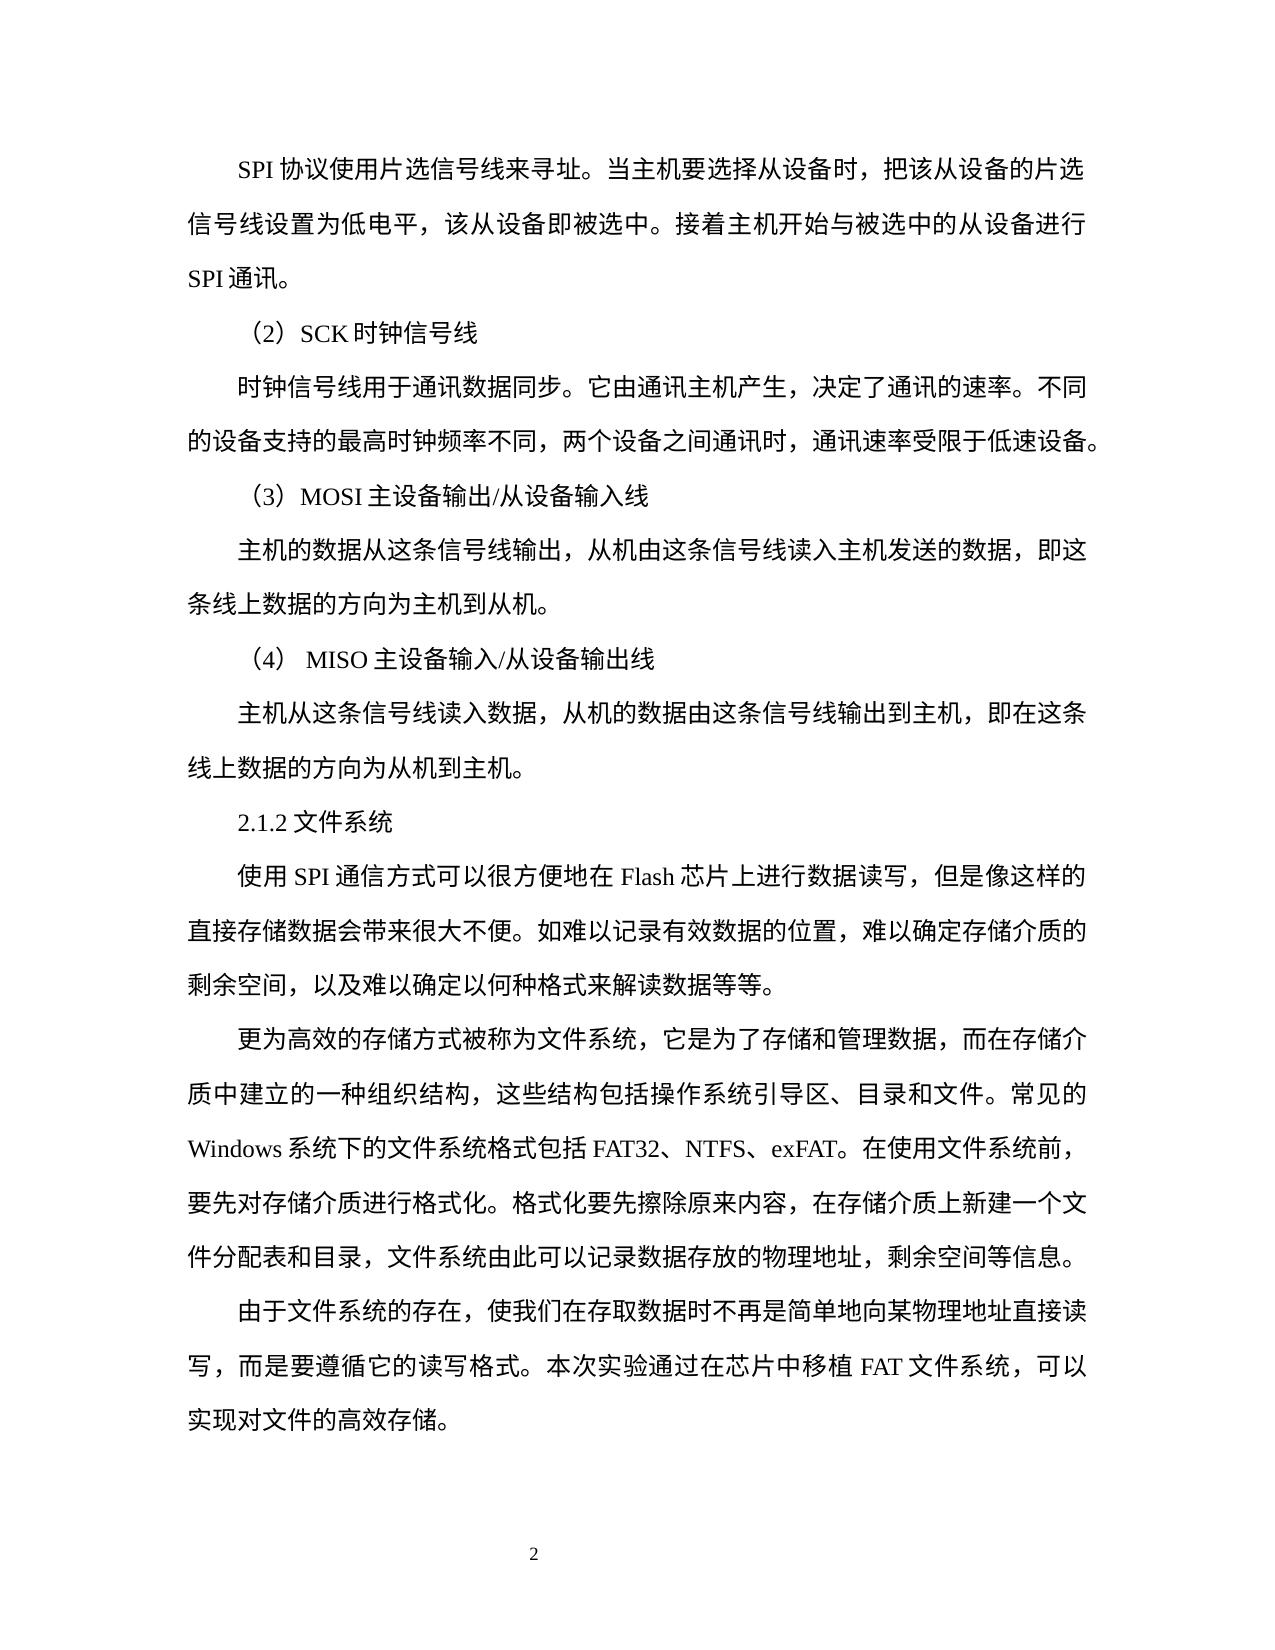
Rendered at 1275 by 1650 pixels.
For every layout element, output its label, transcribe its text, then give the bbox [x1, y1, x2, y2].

text SPI协议使用片选信号线来寻址。当主机要选择从设备时，把该从设备的片选信号线设置为低电平，该从设备即被选中。接着主机开始与被选中的从设备进行SPI通讯。 [187, 150, 1087, 295]
text 主机从这条信号线读入数据，从机的数据由这条信号线输出到主机，即在这条线上数据的方向为从机到主机。 [187, 694, 1087, 784]
text （3）MOSI主设备输出/从设备输入线 [187, 476, 1087, 512]
text 使用SPI通信方式可以很方便地在Flash芯片上进行数据读写，但是像这样的直接存储数据会带来很大不便。如难以记录有效数据的位置，难以确定存储介质的剩余空间，以及难以确定以何种格式来解读数据等等。 [187, 857, 1087, 1002]
text 更为高效的存储方式被称为文件系统，它是为了存储和管理数据，而在存储介质中建立的一种组织结构，这些结构包括操作系统引导区、目录和文件。常见的Windows系统下的文件系统格式包括FAT32、NTFS、exFAT。在使用文件系统前，要先对存储介质进行格式化。格式化要先擦除原来内容，在存储介质上新建一个文件分配表和目录，文件系统由此可以记录数据存放的物理地址，剩余空间等信息。 [187, 1020, 1087, 1274]
text （2）SCK时钟信号线 [187, 313, 1087, 349]
subtitle 2.1.2 文件系统 [187, 802, 1087, 839]
text 时钟信号线用于通讯数据同步。它由通讯主机产生，决定了通讯的速率。不同的设备支持的最高时钟频率不同，两个设备之间通讯时，通讯速率受限于低速设备。 [187, 367, 1087, 458]
text 由于文件系统的存在，使我们在存取数据时不再是简单地向某物理地址直接读写，而是要遵循它的读写格式。本次实验通过在芯片中移植FAT文件系统，可以实现对文件的高效存储。 [187, 1292, 1087, 1437]
text （4） MISO主设备输入/从设备输出线 [187, 639, 1087, 676]
text 主机的数据从这条信号线输出，从机由这条信号线读入主机发送的数据，即这条线上数据的方向为主机到从机。 [187, 531, 1087, 621]
